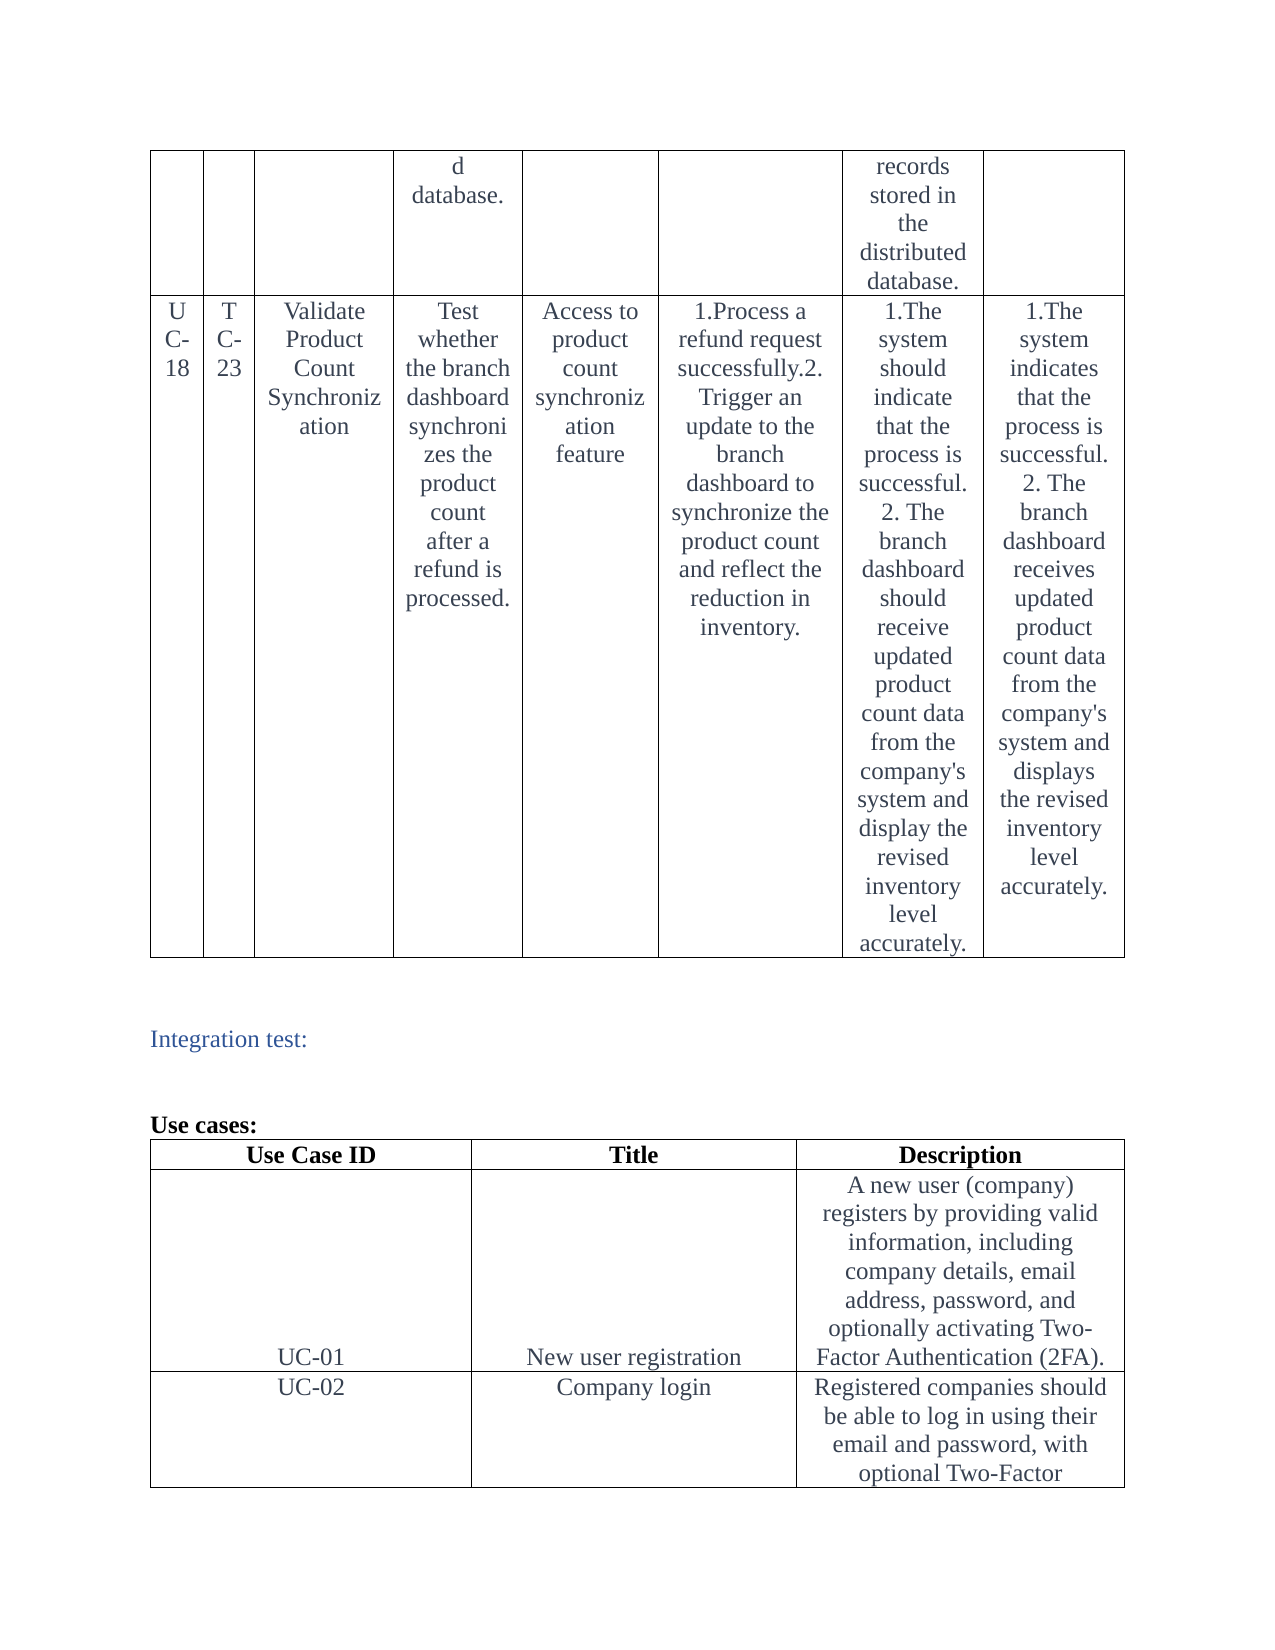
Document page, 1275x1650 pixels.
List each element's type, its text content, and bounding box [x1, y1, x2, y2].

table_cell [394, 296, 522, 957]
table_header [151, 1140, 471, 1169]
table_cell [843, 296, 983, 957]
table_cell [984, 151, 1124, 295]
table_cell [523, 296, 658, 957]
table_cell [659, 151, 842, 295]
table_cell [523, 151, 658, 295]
text Use cases: [150, 1110, 1125, 1139]
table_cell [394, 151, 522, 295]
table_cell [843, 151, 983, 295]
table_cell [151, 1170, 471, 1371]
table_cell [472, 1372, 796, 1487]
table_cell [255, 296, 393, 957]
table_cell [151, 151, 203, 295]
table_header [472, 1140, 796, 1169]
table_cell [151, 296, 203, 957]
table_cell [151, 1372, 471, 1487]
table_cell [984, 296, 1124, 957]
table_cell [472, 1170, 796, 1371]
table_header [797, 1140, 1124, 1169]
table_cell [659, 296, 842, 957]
subtitle Integration test: [150, 1024, 1125, 1053]
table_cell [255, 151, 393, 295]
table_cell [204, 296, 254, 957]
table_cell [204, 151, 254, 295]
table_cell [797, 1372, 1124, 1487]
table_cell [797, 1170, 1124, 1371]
